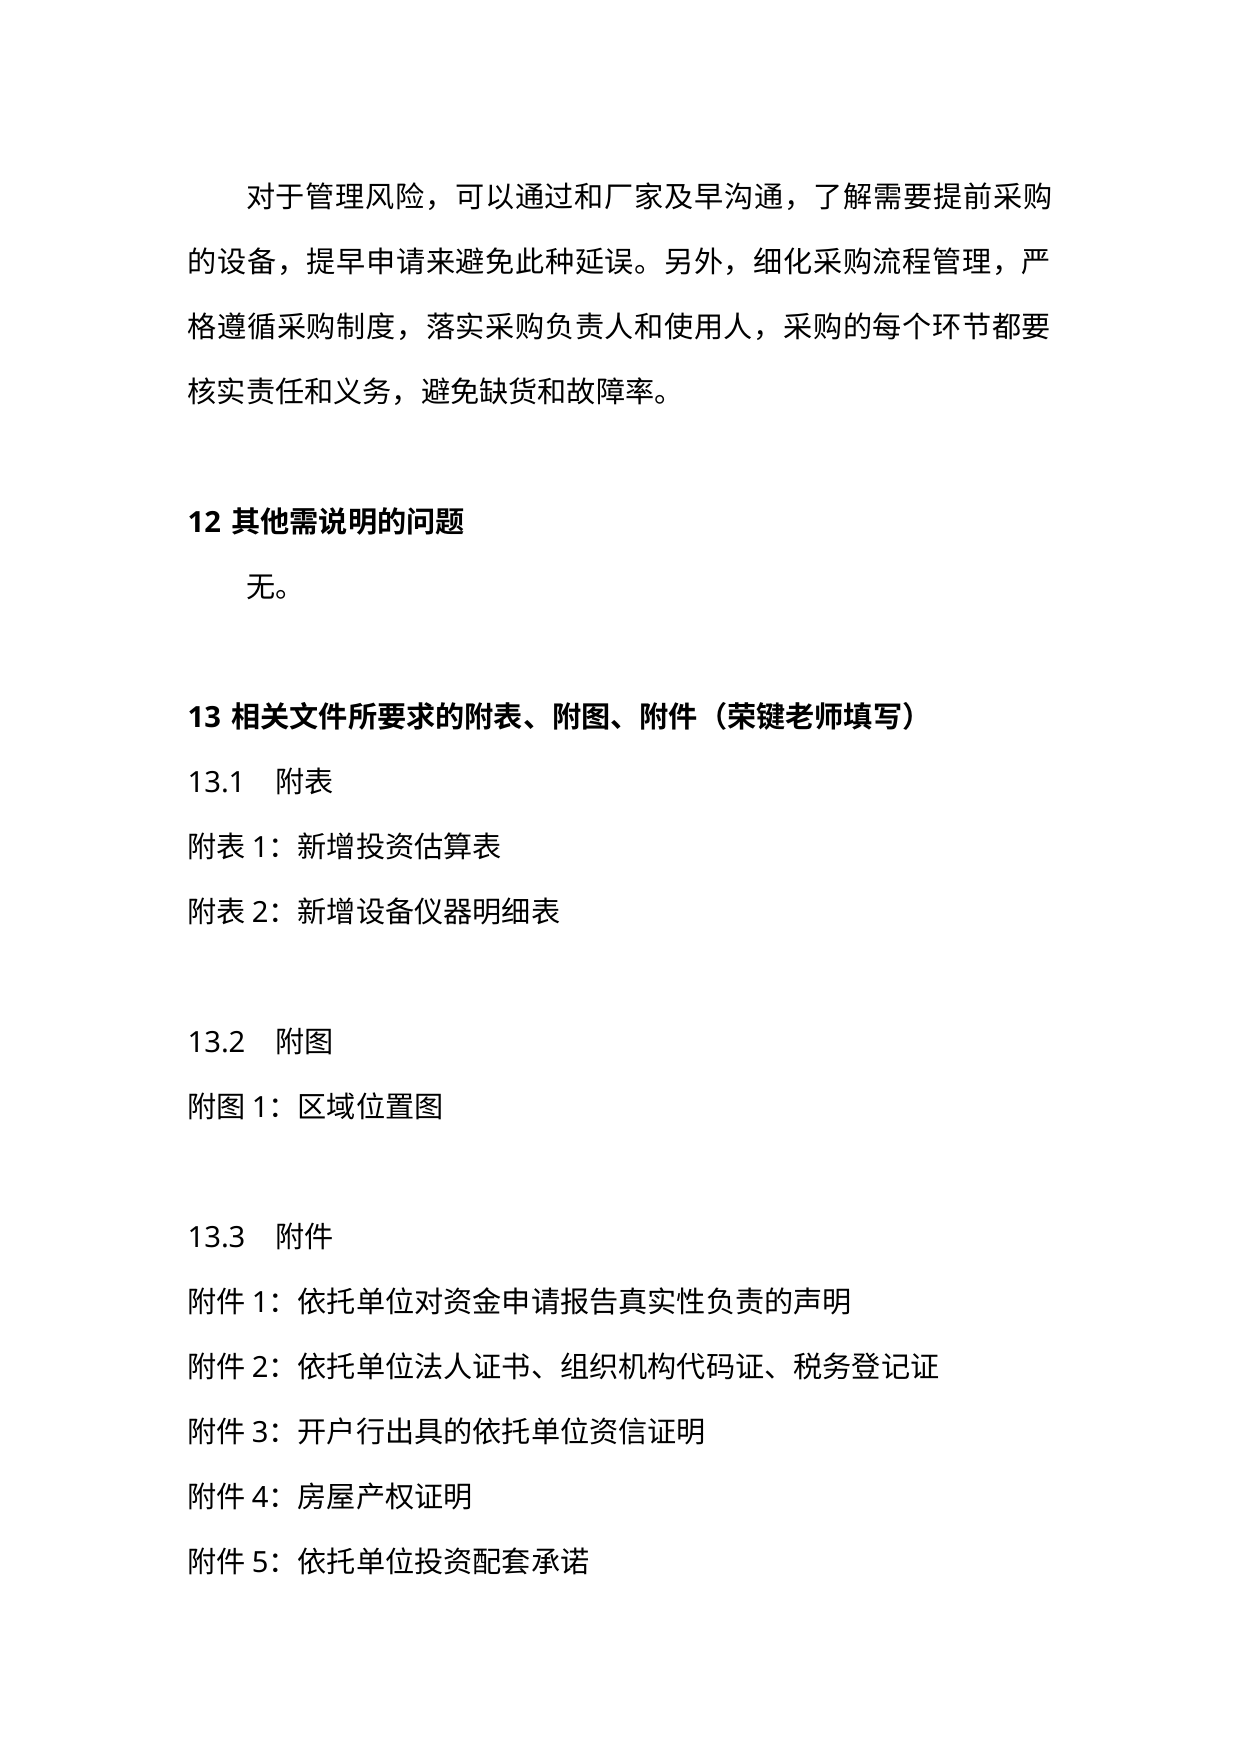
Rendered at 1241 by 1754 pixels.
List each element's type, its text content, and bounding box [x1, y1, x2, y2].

text 对于管理风险，可以通过和厂家及早沟通，了解需要提前采购的设备，提早申请来避免此种延误。另外，细化采购流程管理，严格遵循采购制度，落实采购负责人和使用人，采购的每个环节都要核实责任和义务，避免缺货和故障率。 [187, 162, 1053, 422]
text 附表2：新增设备仪器明细表 [187, 877, 1053, 942]
text 13.1 附表 [187, 747, 1053, 812]
text 附图1：区域位置图 [187, 1072, 1053, 1137]
text 13 相关文件所要求的附表、附图、附件（荣键老师填写） [187, 682, 1053, 747]
text 附件2：依托单位法人证书、组织机构代码证、税务登记证 [187, 1332, 1053, 1397]
text 附表1：新增投资估算表 [187, 812, 1053, 877]
text 12 其他需说明的问题 [187, 487, 1053, 552]
text 附件3：开户行出具的依托单位资信证明 [187, 1397, 1053, 1462]
text 附件1：依托单位对资金申请报告真实性负责的声明 [187, 1267, 1053, 1332]
text 13.3 附件 [187, 1202, 1053, 1267]
text 附件4：房屋产权证明 [187, 1462, 1053, 1527]
text 附件5：依托单位投资配套承诺 [187, 1527, 1053, 1592]
text 13.2 附图 [187, 1007, 1053, 1072]
text 无。 [187, 552, 1053, 617]
